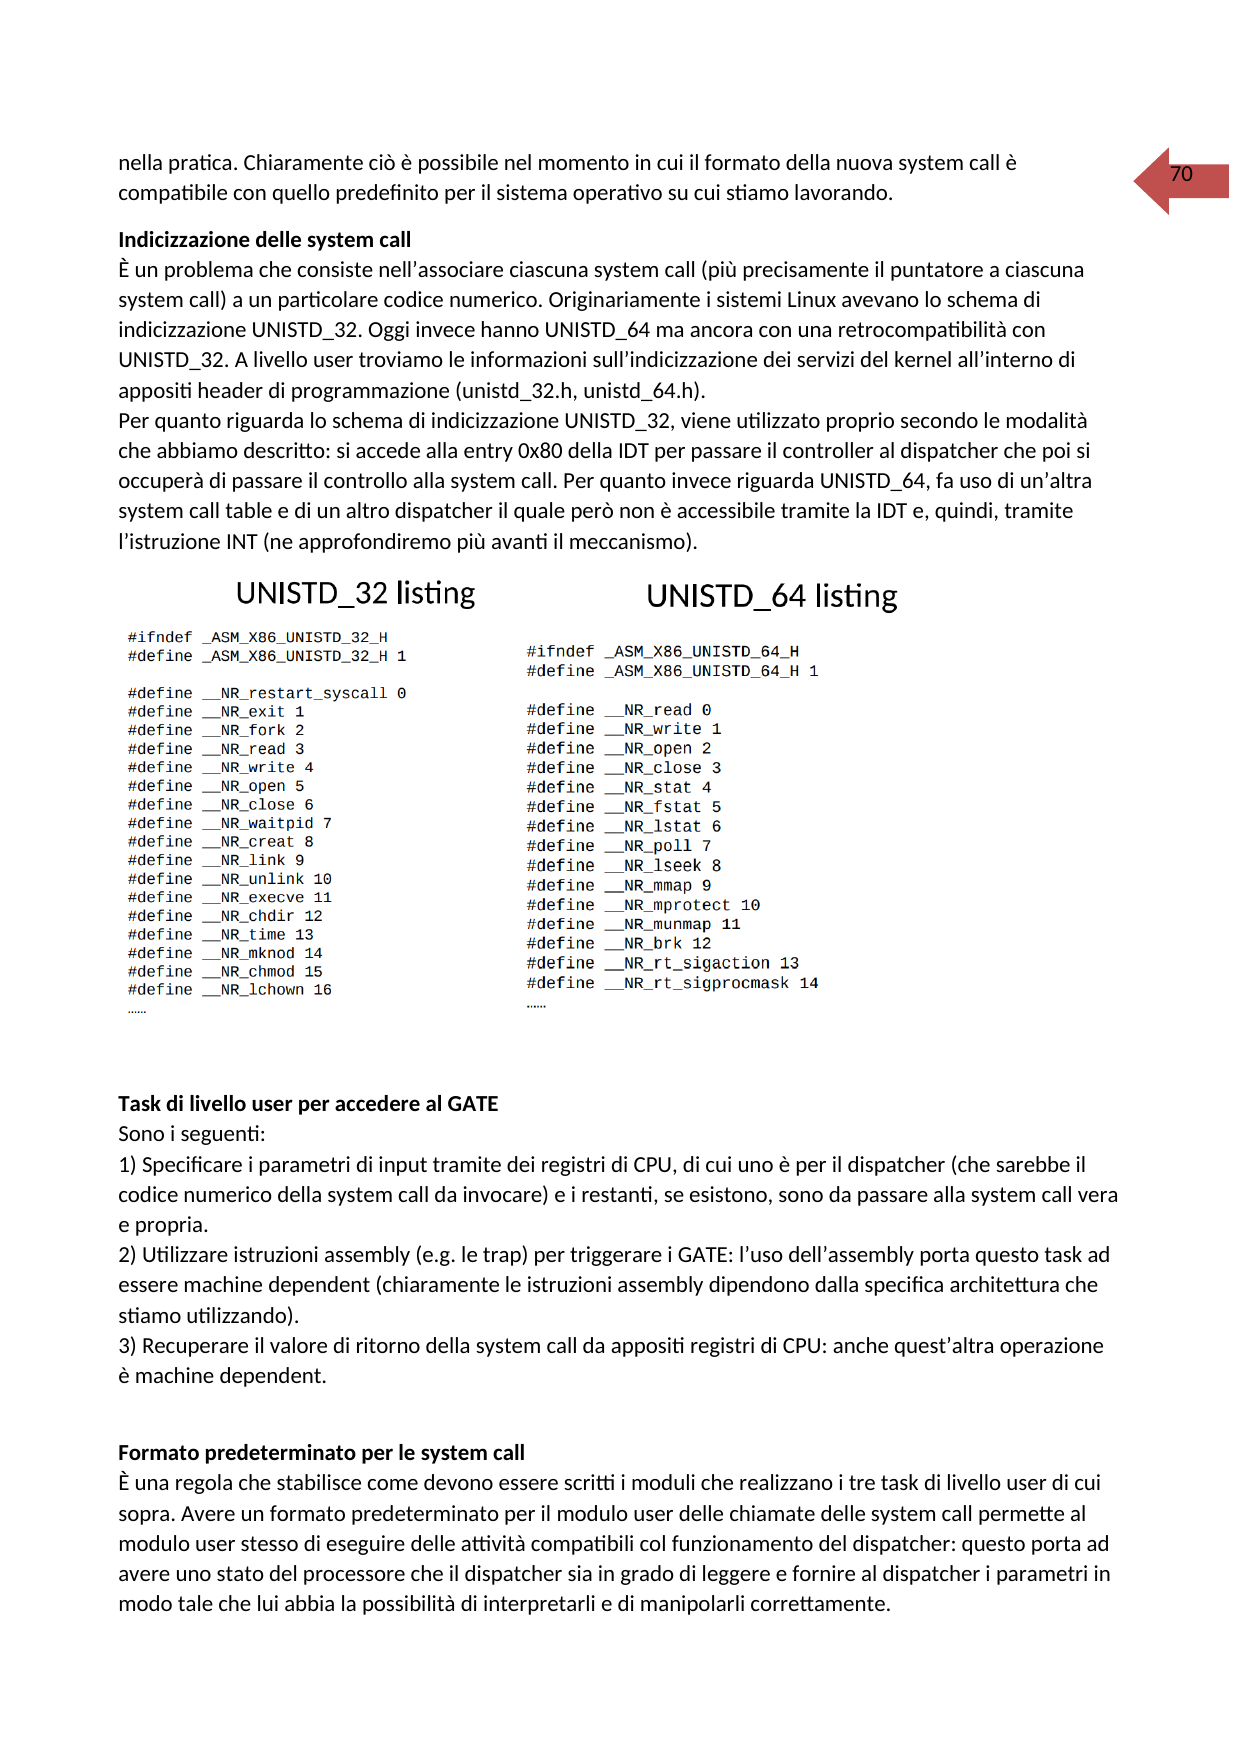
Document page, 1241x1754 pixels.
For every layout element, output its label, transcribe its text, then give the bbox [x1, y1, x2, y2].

text Indicizzazione delle system call È un problema che consiste nell’associare ciascuna system call (più precisamente il puntatore a ciascuna system call) a un particolare codice numerico. Originariamente i sistemi Linux avevano lo schema di indicizzazione UNISTD_32. Oggi invece hanno UNISTD_64 ma ancora con una retrocompatibilità con UNISTD_32. A livello user troviamo le informazioni sull’indicizzazione dei servizi del kernel all’interno di appositi header di programmazione (unistd_32.h, unistd_64.h). Per quanto riguarda lo schema di indicizzazione UNISTD_32, viene utilizzato proprio secondo le modalità che abbiamo descritto: si accede alla entry 0x80 della IDT per passare il controller al dispatcher che poi si occuperà di passare il controllo alla system call. Per quanto invece riguarda UNISTD_64, fa uso di un’altra system call table e di un altro dispatcher il quale però non è accessibile tramite la IDT e, quindi, tramite l’istruzione INT (ne approfondiremo più avanti il meccanismo). [118, 225, 1122, 555]
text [118, 1408, 1122, 1617]
text Task di livello user per accedere al GATE Sono i seguenti: 1) Specificare i parametri di input tramite dei registri di CPU, di cui uno è per il dispatcher (che sarebbe il codice numerico della system call da invocare) e i restanti, se esistono, sono da passare alla system call vera e propria. 2) Utilizzare istruzioni assembly (e.g. le trap) per triggerare i GATE: l’uso dell’assembly porta questo task ad essere machine dependent (chiaramente le istruzioni assembly dipendono dalla specifica architettura che stiamo utilizzando). 3) Recuperare il valore di ritorno della system call da appositi registri di CPU: anche quest’altra operazione è machine dependent. [118, 1089, 1122, 1389]
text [118, 148, 1122, 206]
picture [118, 573, 968, 1024]
